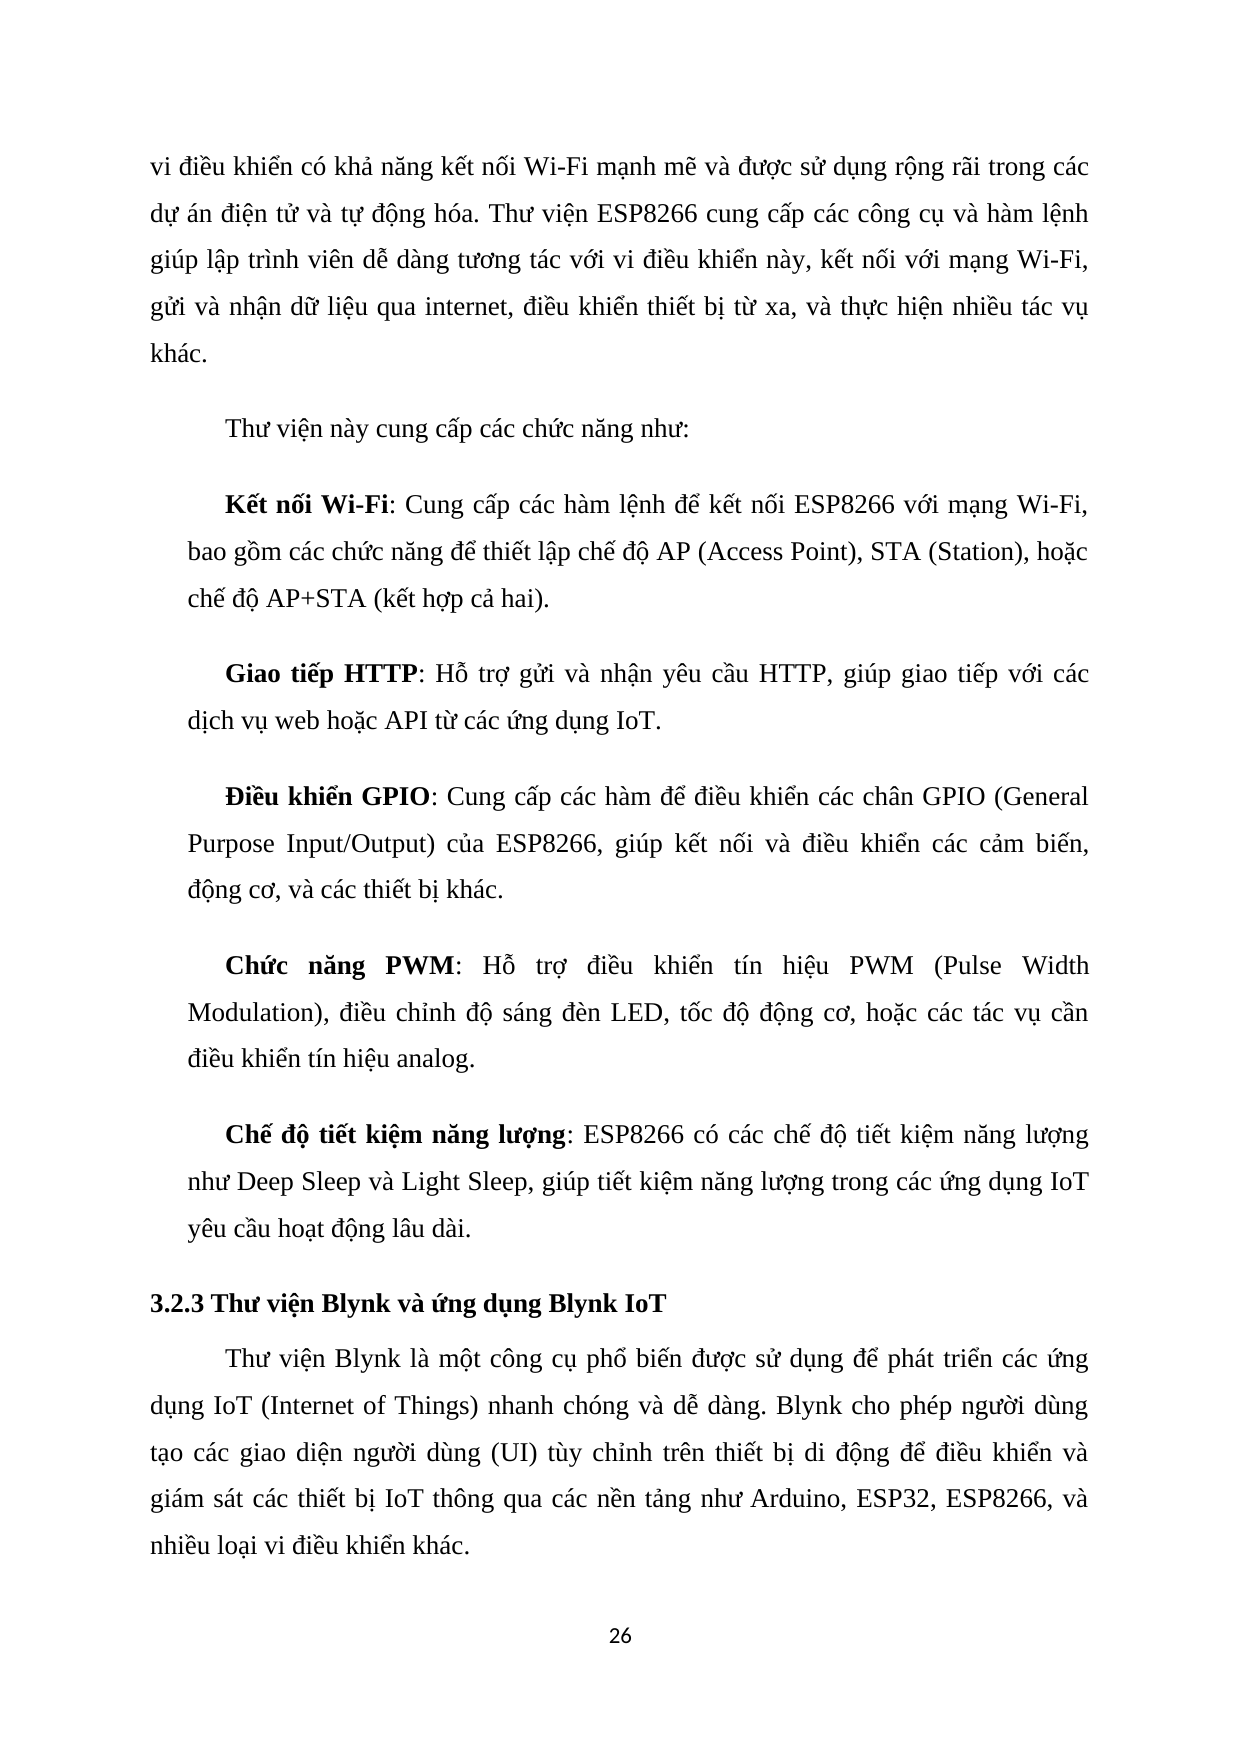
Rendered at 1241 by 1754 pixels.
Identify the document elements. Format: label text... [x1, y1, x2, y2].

text Kết nối Wi-Fi: Cung cấp các hàm lệnh để kết nối ESP8266 với mạng Wi-Fi, bao gồm các chức năng để thiết lập chế độ AP (Access Point), STA (Station), hoặc chế độ AP+STA (kết hợp cả hai). [187, 488, 1090, 613]
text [150, 150, 1090, 368]
text Thư viện này cung cấp các chức năng như: [150, 412, 1090, 444]
text Chức năng PWM: Hỗ trợ điều khiển tín hiệu PWM (Pulse Width Modulation), điều chỉnh độ sáng đèn LED, tốc độ động cơ, hoặc các tác vụ cần điều khiển tín hiệu analog. [187, 949, 1090, 1074]
text Điều khiển GPIO: Cung cấp các hàm để điều khiển các chân GPIO (General Purpose Input/Output) của ESP8266, giúp kết nối và điều khiển các cảm biến, động cơ, và các thiết bị khác. [187, 780, 1090, 904]
text Giao tiếp HTTP: Hỗ trợ gửi và nhận yêu cầu HTTP, giúp giao tiếp với các dịch vụ web hoặc API từ các ứng dụng IoT. [187, 657, 1090, 735]
text Chế độ tiết kiệm năng lượng: ESP8266 có các chế độ tiết kiệm năng lượng như Deep Sleep và Light Sleep, giúp tiết kiệm năng lượng trong các ứng dụng IoT yêu cầu hoạt động lâu dài. [187, 1118, 1090, 1243]
subtitle 3.2.3 Thư viện Blynk và ứng dụng Blynk IoT [150, 1287, 1090, 1319]
text Thư viện Blynk là một công cụ phổ biến được sử dụng để phát triển các ứng dụng IoT (Internet of Things) nhanh chóng và dễ dàng. Blynk cho phép người dùng tạo các giao diện người dùng (UI) tùy chỉnh trên thiết bị di động để điều khiển và giám sát các thiết bị IoT thông qua các nền tảng như Arduino, ESP32, ESP8266, và nhiều loại vi điều khiển khác. [150, 1342, 1090, 1560]
